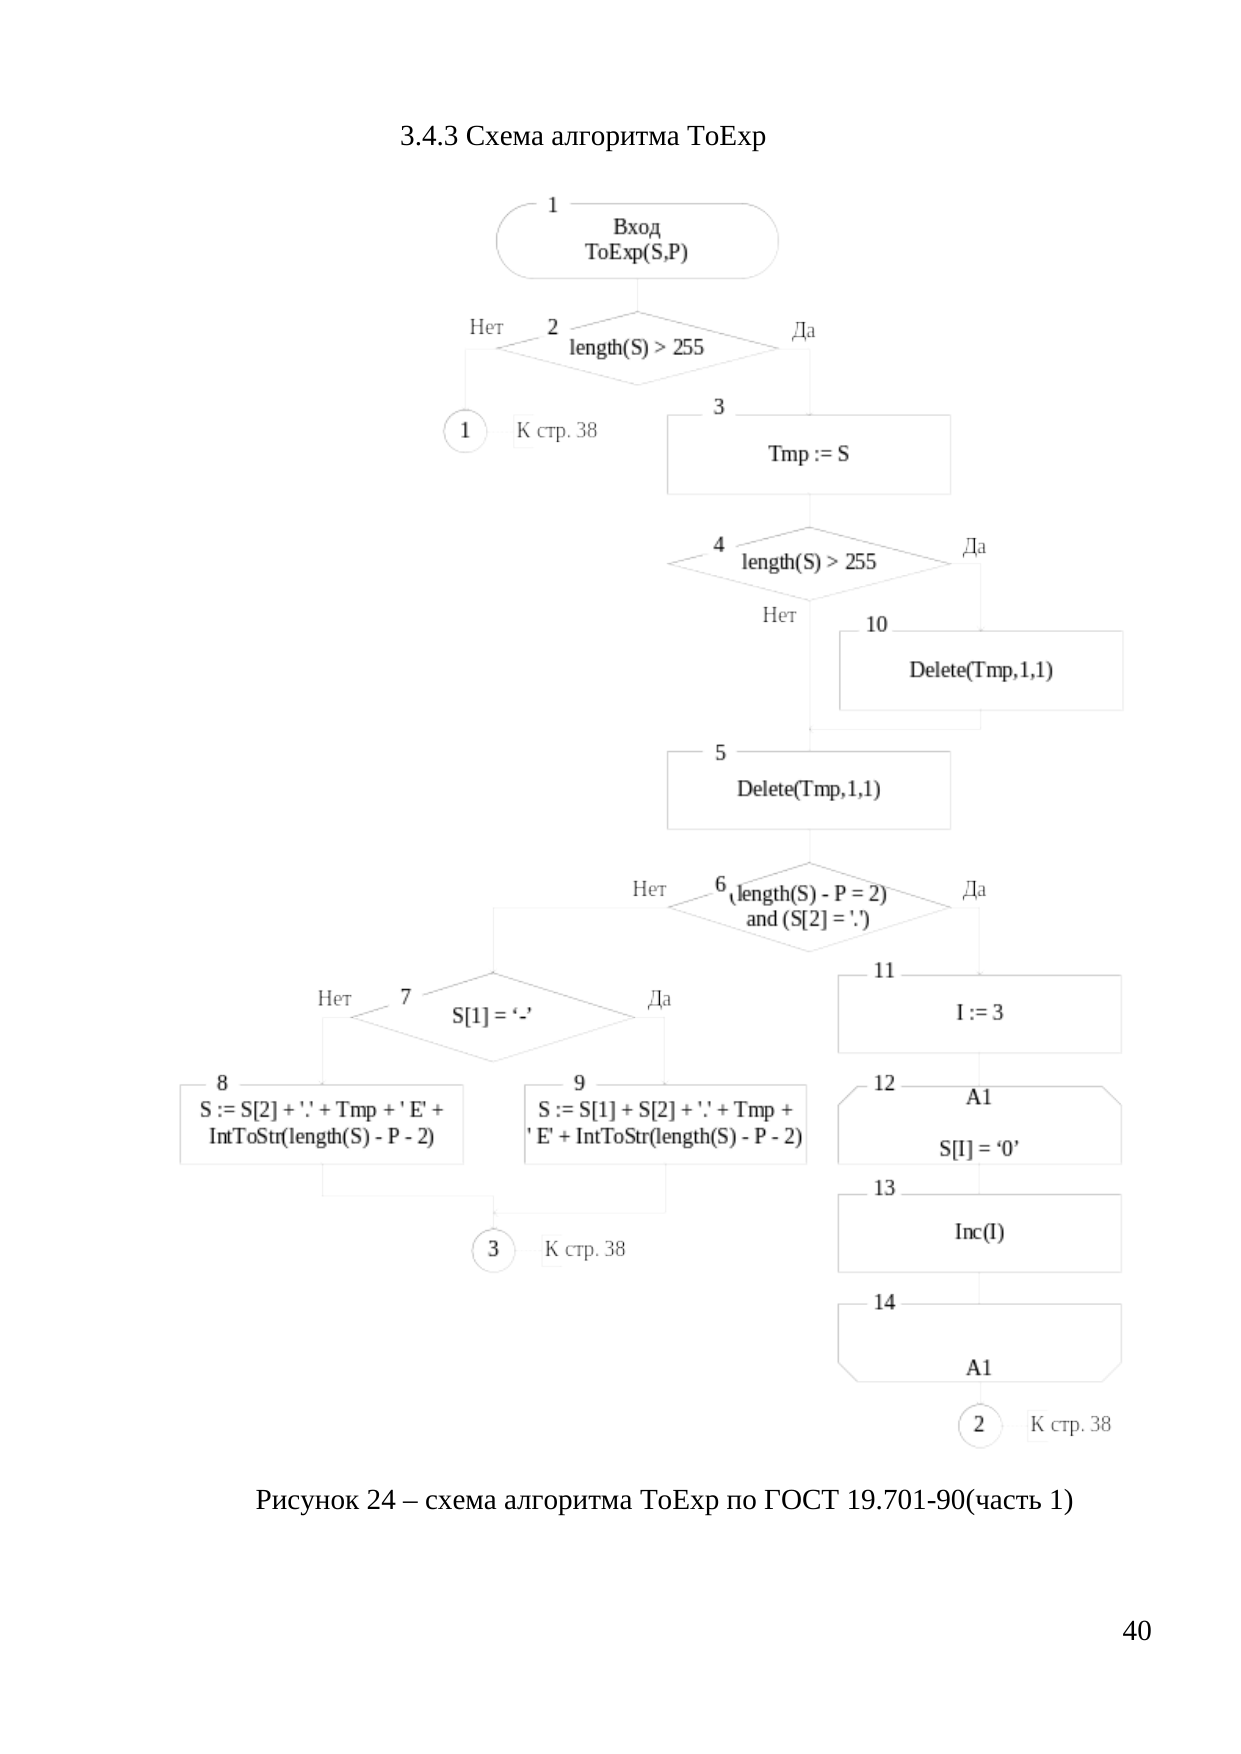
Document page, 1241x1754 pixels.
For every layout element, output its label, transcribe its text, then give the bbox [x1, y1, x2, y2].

text Рисунок 24 – схема алгоритма ToExp по ГОСТ 19.701-90(часть 1) [177, 1482, 1152, 1516]
subtitle Схема алгоритма ToExp [326, 118, 1152, 152]
